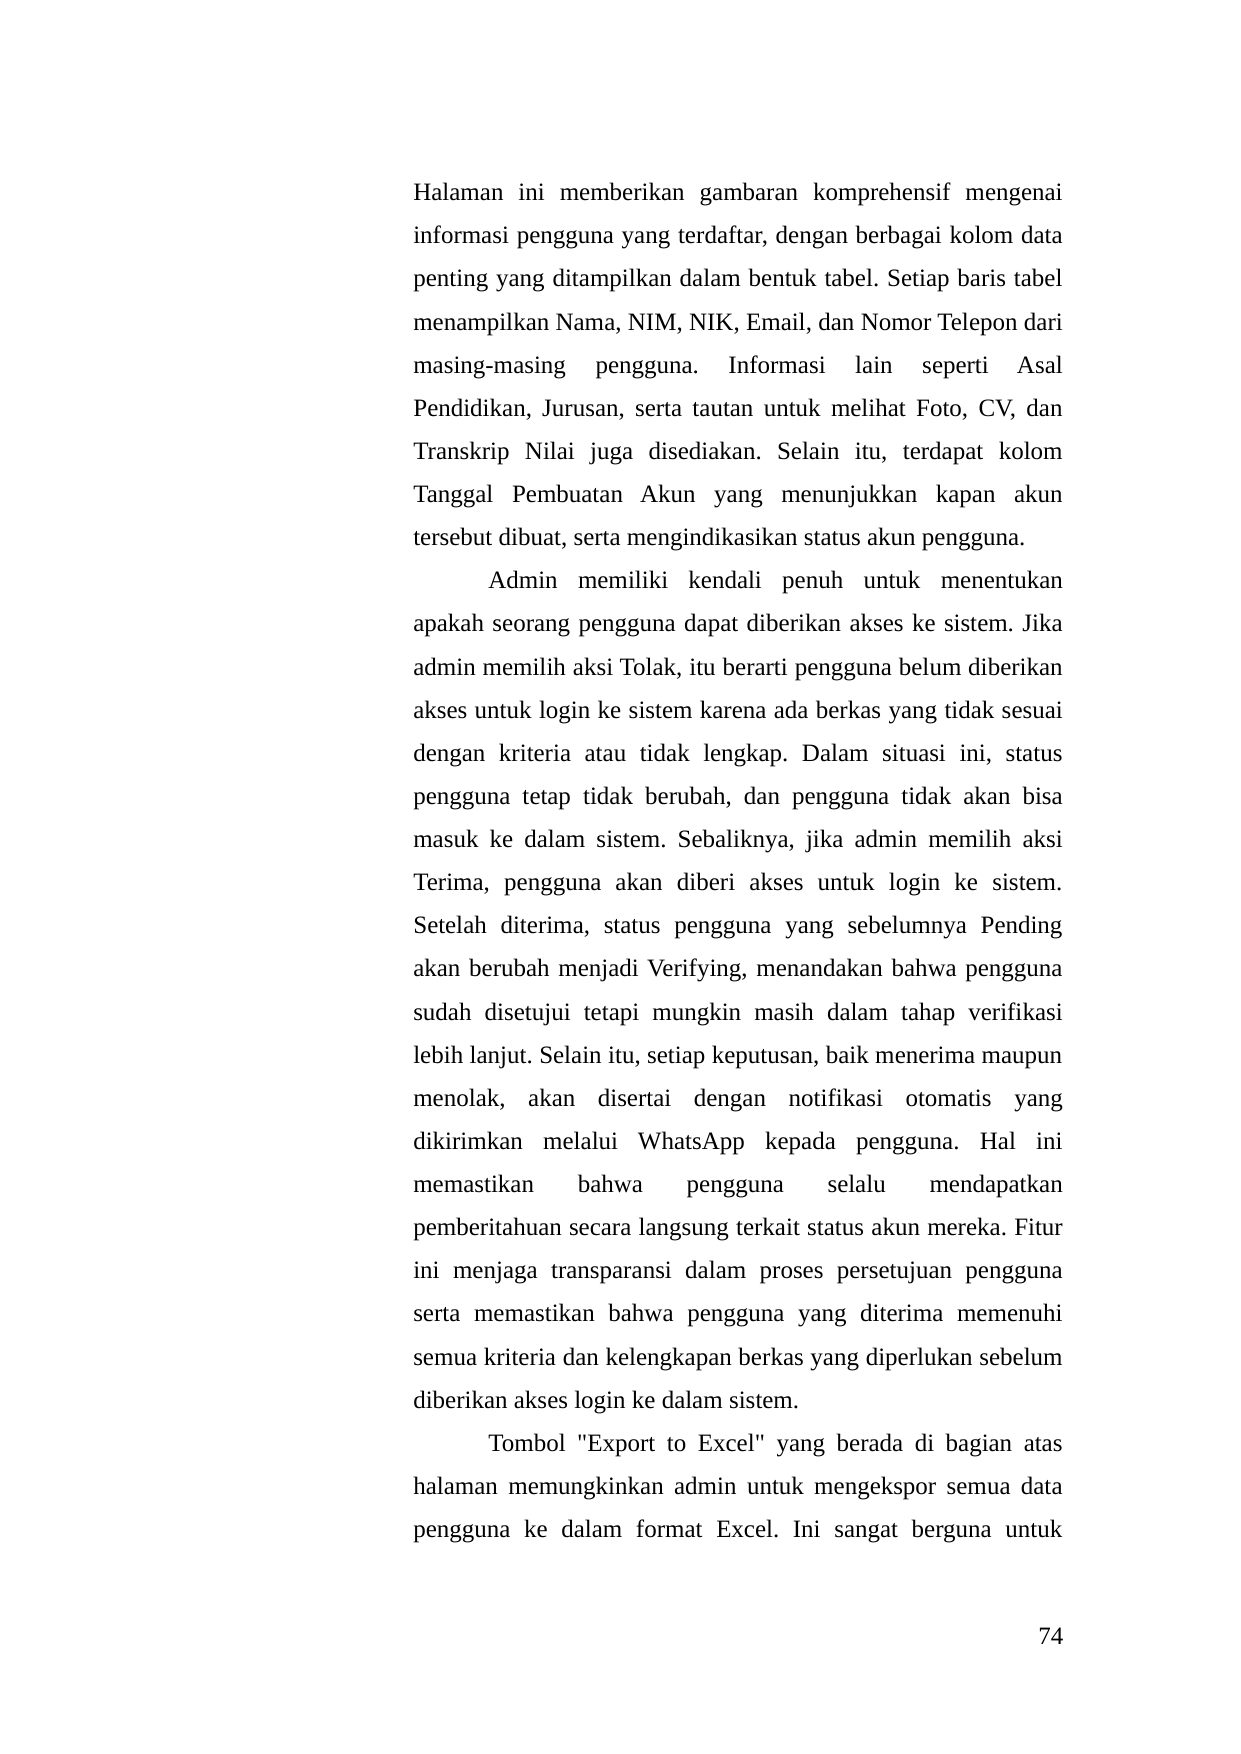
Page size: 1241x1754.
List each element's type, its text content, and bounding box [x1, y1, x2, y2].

list Admin memiliki kendali penuh untuk menentukan apakah seorang pengguna dapat diberikan akses ke sistem. Jika admin memilih aksi Tolak, itu berarti pengguna belum diberikan akses untuk login ke sistem karena ada berkas yang tidak sesuai dengan kriteria atau tidak lengkap. Dalam situasi ini, status pengguna tetap tidak berubah, dan pengguna tidak akan bisa masuk ke dalam sistem. Sebaliknya, jika admin memilih aksi Terima, pengguna akan diberi akses untuk login ke sistem. Setelah diterima, status pengguna yang sebelumnya Pending akan berubah menjadi Verifying, menandakan bahwa pengguna sudah disetujui tetapi mungkin masih dalam tahap verifikasi lebih lanjut. Selain itu, setiap keputusan, baik menerima maupun menolak, akan disertai dengan notifikasi otomatis yang dikirimkan melalui WhatsApp kepada pengguna. Hal ini memastikan bahwa pengguna selalu mendapatkan pemberitahuan secara langsung terkait status akun mereka. Fitur ini menjaga transparansi dalam proses persetujuan pengguna serta memastikan bahwa pengguna yang diterima memenuhi semua kriteria dan kelengkapan berkas yang diperlukan sebelum diberikan akses login ke dalam sistem. [413, 565, 1063, 1413]
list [413, 1428, 1063, 1543]
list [413, 177, 1063, 551]
